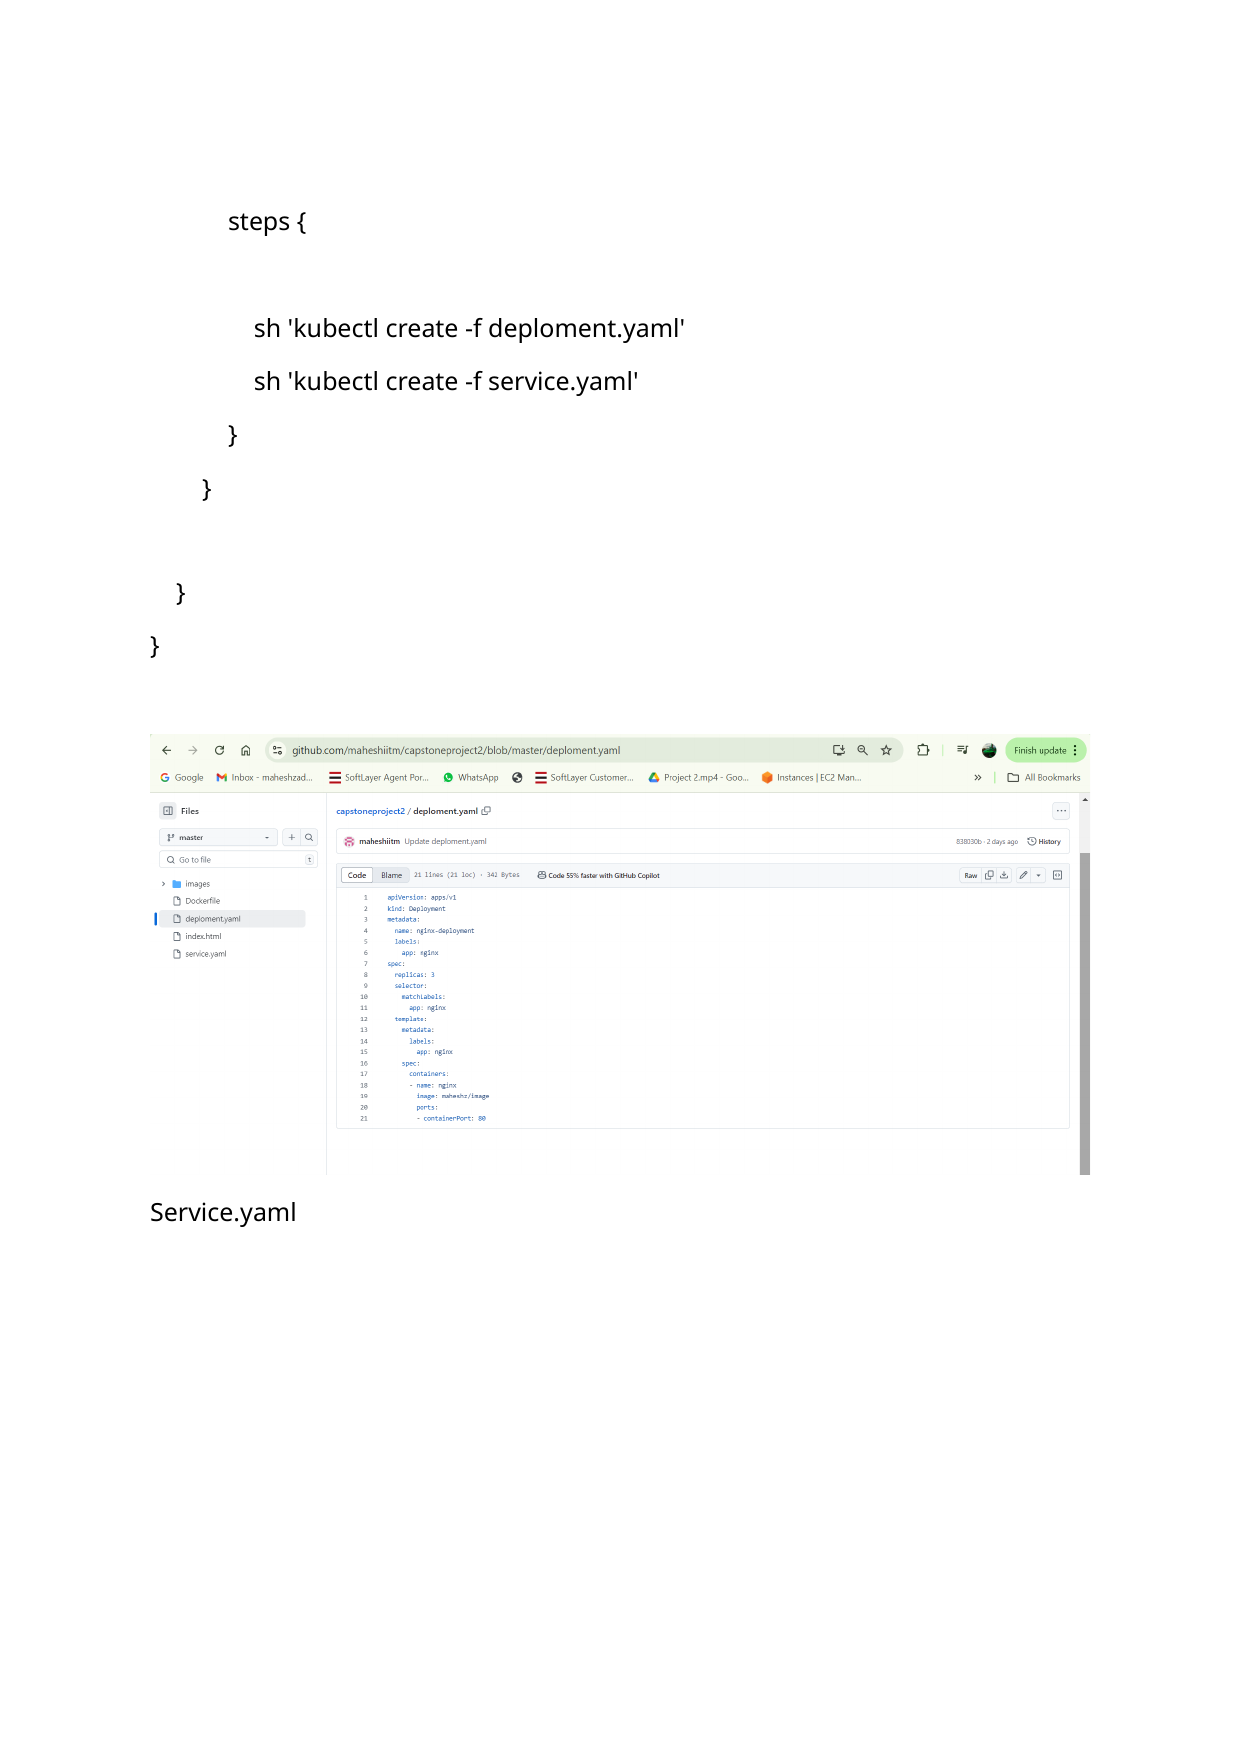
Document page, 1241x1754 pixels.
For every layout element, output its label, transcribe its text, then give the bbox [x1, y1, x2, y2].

text steps { [150, 203, 1090, 237]
text } [150, 628, 1090, 662]
text Service.yaml [150, 1194, 1090, 1228]
text sh 'kubectl create -f deploment.yaml' [150, 310, 1090, 344]
text sh 'kubectl create -f service.yaml' [150, 364, 1090, 398]
picture [150, 734, 1091, 1175]
text } [150, 471, 1090, 505]
text } [150, 574, 1090, 608]
text } [150, 417, 1090, 451]
